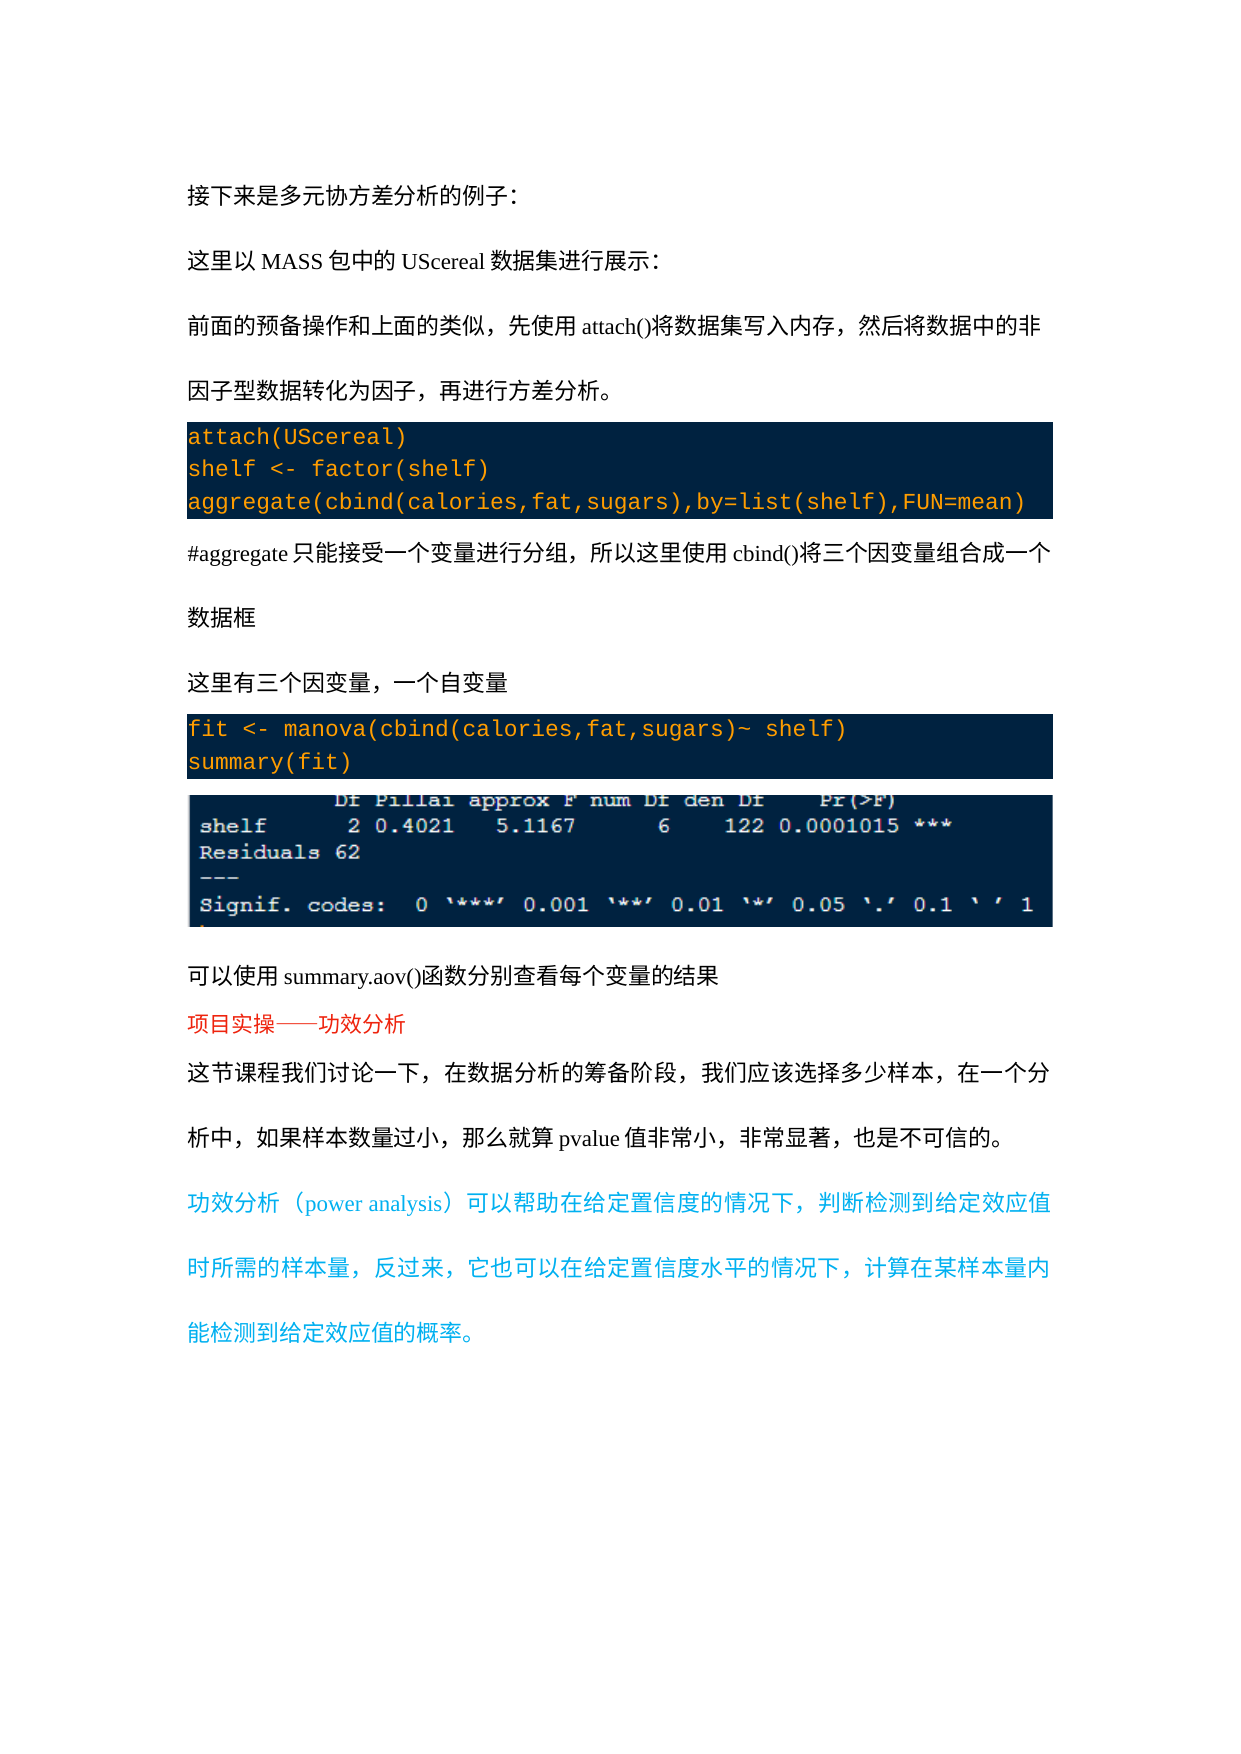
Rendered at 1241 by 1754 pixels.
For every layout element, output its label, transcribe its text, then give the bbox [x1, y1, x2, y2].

text 功效分析（power analysis）可以帮助在给定置信度的情况下，判断检测到给定效应值时所需的样本量，反过来，它也可以在给定置信度水平的情况下，计算在某样本量内能检测到给定效应值的概率。 [187, 1169, 1053, 1364]
text 接下来是多元协方差分析的例子： [187, 162, 1053, 227]
text 这里以MASS包中的UScereal数据集进行展示： [187, 227, 1053, 292]
picture [895, 1193, 903, 1207]
text aggregate(cbind(calories,fat,sugars),by=list(shelf),FUN=mean) [187, 487, 1053, 519]
text 这里有三个因变量，一个自变量 [187, 649, 1053, 714]
picture [240, 1323, 248, 1337]
text shelf <- factor(shelf) [187, 454, 1053, 487]
text 项目实操——功效分析 [187, 1007, 1053, 1039]
text attach(UScereal) [187, 422, 1053, 454]
text 可以使用summary.aov()函数分别查看每个变量的结果 [187, 942, 1053, 1007]
picture [187, 795, 1053, 927]
text summary(fit) [187, 747, 1053, 779]
text #aggregate只能接受一个变量进行分组，所以这里使用cbind()将三个因变量组合成一个数据框 [187, 519, 1053, 649]
text 前面的预备操作和上面的类似，先使用attach()将数据集写入内存，然后将数据中的非因子型数据转化为因子，再进行方差分析。 [187, 292, 1053, 422]
text 这节课程我们讨论一下，在数据分析的筹备阶段，我们应该选择多少样本，在一个分析中，如果样本数量过小，那么就算pvalue值非常小，非常显著，也是不可信的。 [187, 1039, 1053, 1169]
text fit <- manova(cbind(calories,fat,sugars)~ shelf) [187, 714, 1053, 747]
